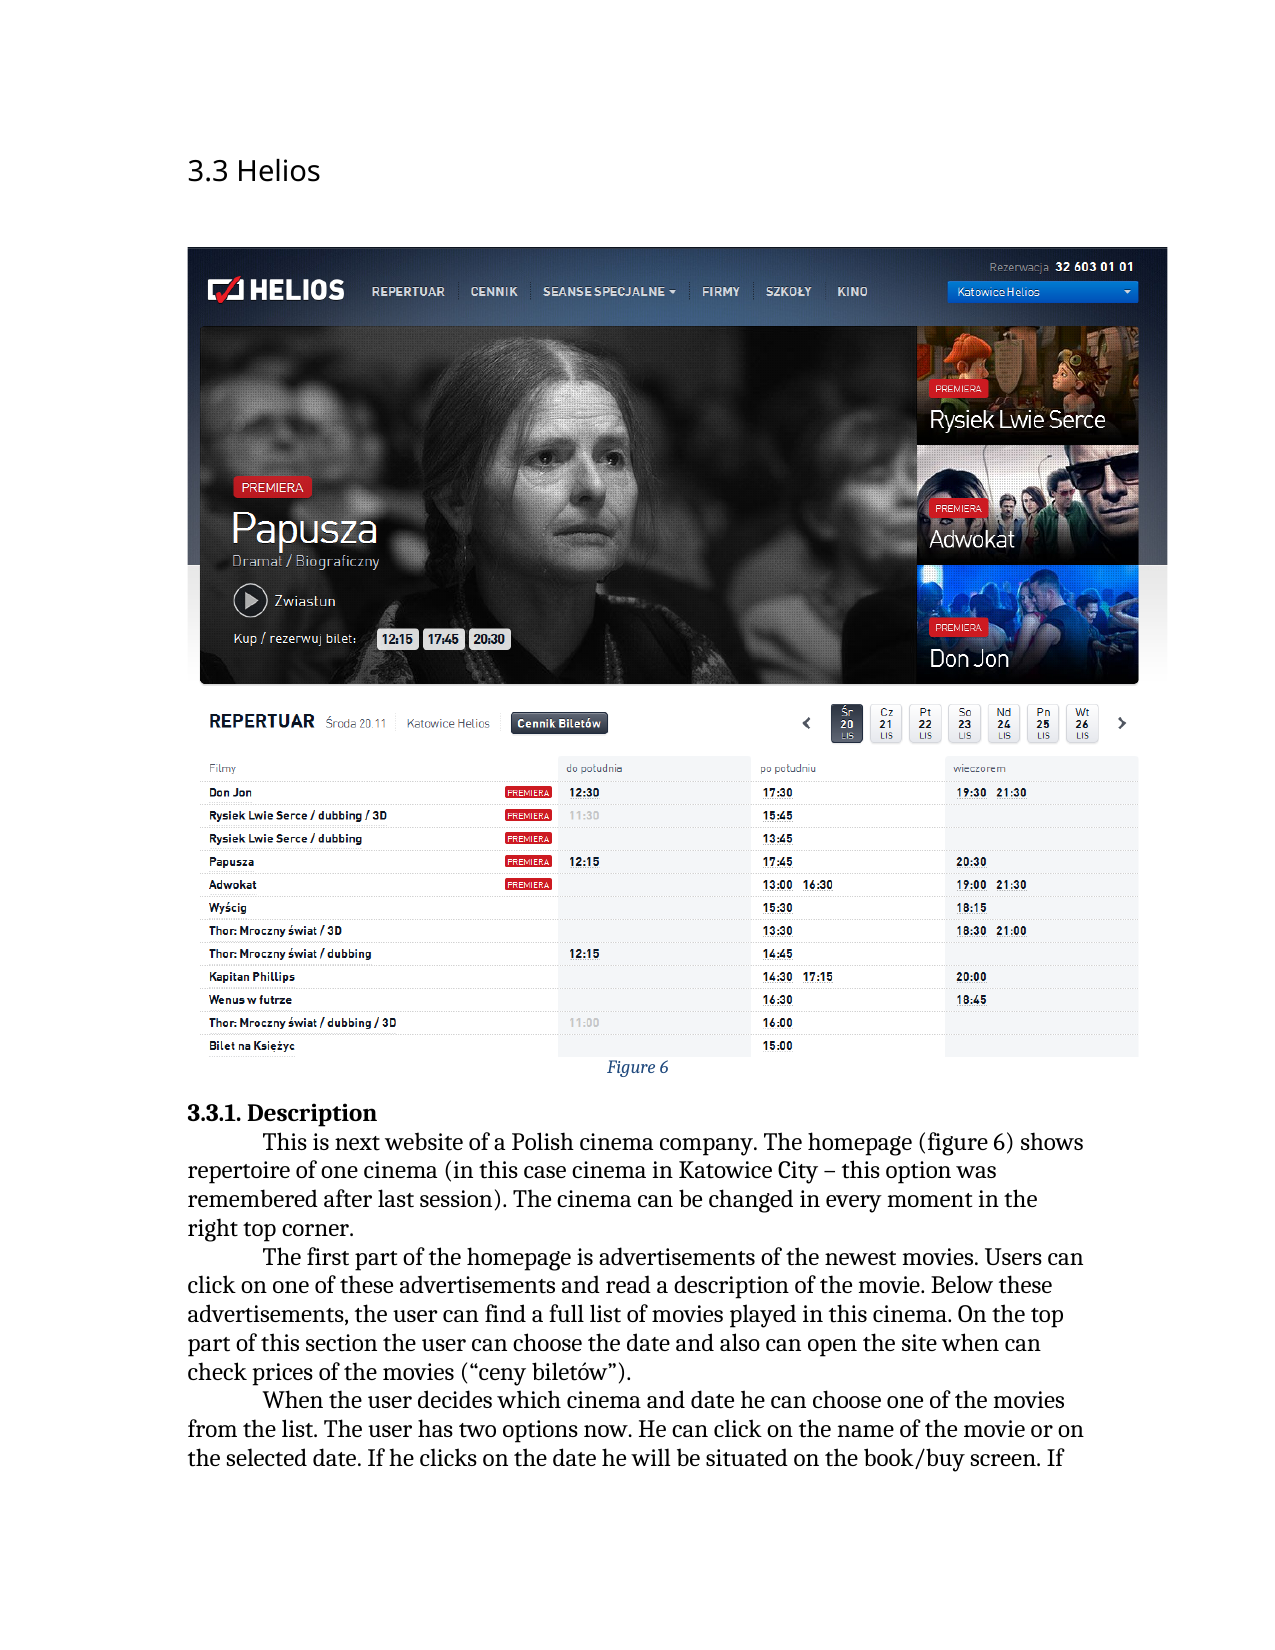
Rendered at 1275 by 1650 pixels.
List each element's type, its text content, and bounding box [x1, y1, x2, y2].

picture [187, 247, 1168, 1057]
text 3.3.1. Description [187, 1099, 1087, 1128]
text The first part of the homepage is advertisements of the newest movies. Users can click on one of these advertisements and read a description of the movie. Below these advertisements, the user can find a full list of movies played in this cinema. On the top part of this section the user can choose the date and also can open the site when can check prices of the movies (“ceny biletów”). [187, 1243, 1087, 1386]
text This is next website of a Polish cinema company. The homepage (figure 6) shows repertoire of one cinema (in this case cinema in Katowice City – this option was remembered after last session). The cinema can be changed in every moment in the right top corner. [187, 1128, 1087, 1243]
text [187, 1386, 1087, 1473]
text 3.3 Helios [187, 150, 1087, 190]
text Figure 6 [187, 1057, 1087, 1078]
